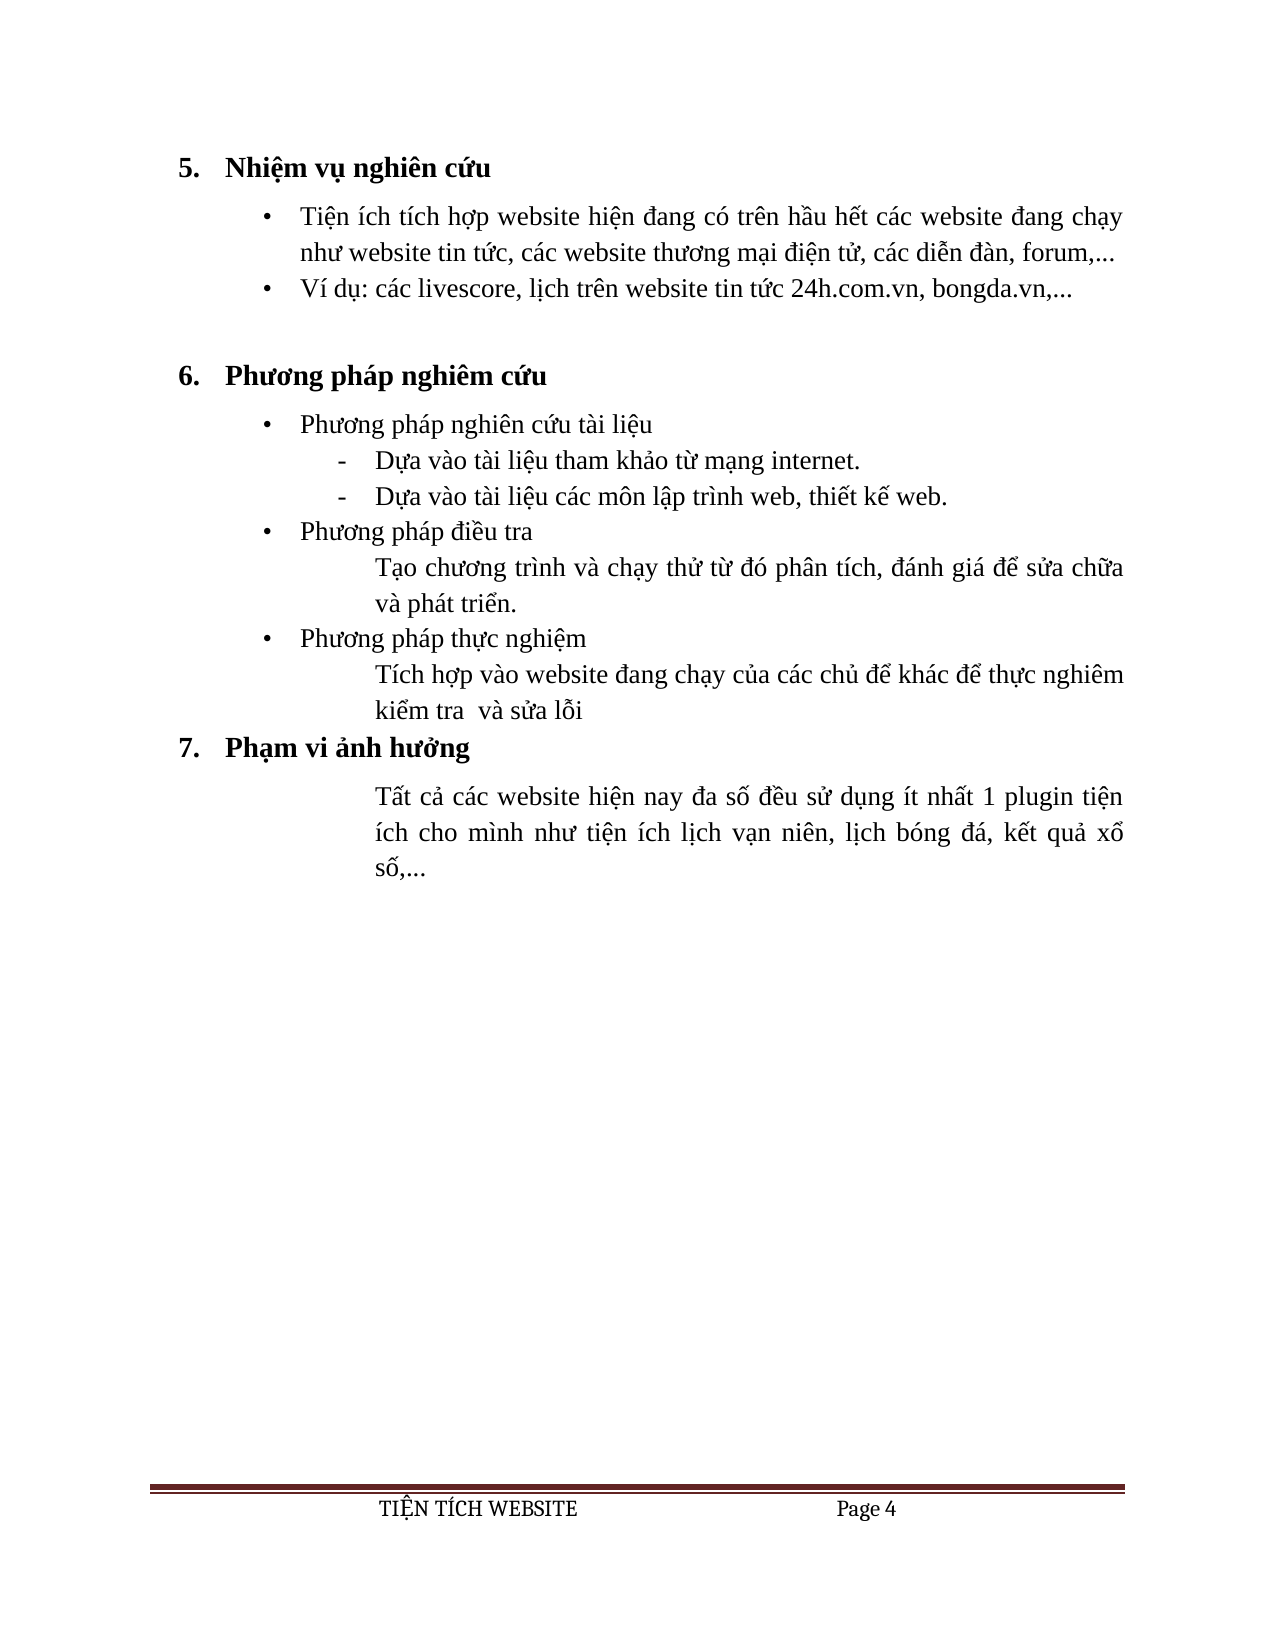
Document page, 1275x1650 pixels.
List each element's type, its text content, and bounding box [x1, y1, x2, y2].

list Phương pháp điều tra [262, 515, 1125, 546]
list Phạm vi ảnh hưởng [178, 730, 1125, 763]
list Ví dụ: các livescore, lịch trên website tin tức 24h.com.vn, bongda.vn,... [262, 272, 1125, 303]
list Nhiệm vụ nghiên cứu [178, 150, 1125, 183]
list Phương pháp nghiên cứu tài liệu [262, 408, 1125, 439]
list Dựa vào tài liệu các môn lập trình web, thiết kế web. [337, 479, 1125, 511]
list Tích hợp vào website đang chạy của các chủ để khác để thực nghiêm kiểm tra và sửa lỗi [375, 658, 1125, 725]
list Phương pháp thực nghiệm [262, 622, 1125, 654]
list Phương pháp nghiêm cứu [178, 358, 1125, 391]
list Tiện ích tích hợp website hiện đang có trên hầu hết các website đang chạy như website tin tức, các website thương mại điện tử, các diễn đàn, forum,... [262, 200, 1125, 267]
list Dựa vào tài liệu tham khảo từ mạng internet. [337, 444, 1125, 475]
list Tất cả các website hiện nay đa số đều sử dụng ít nhất 1 plugin tiện ích cho mình như tiện ích lịch vạn niên, lịch bóng đá, kết quả xổ số,... [375, 780, 1125, 883]
list Tạo chương trình và chạy thử từ đó phân tích, đánh giá để sửa chữa và phát triển. [375, 551, 1125, 618]
